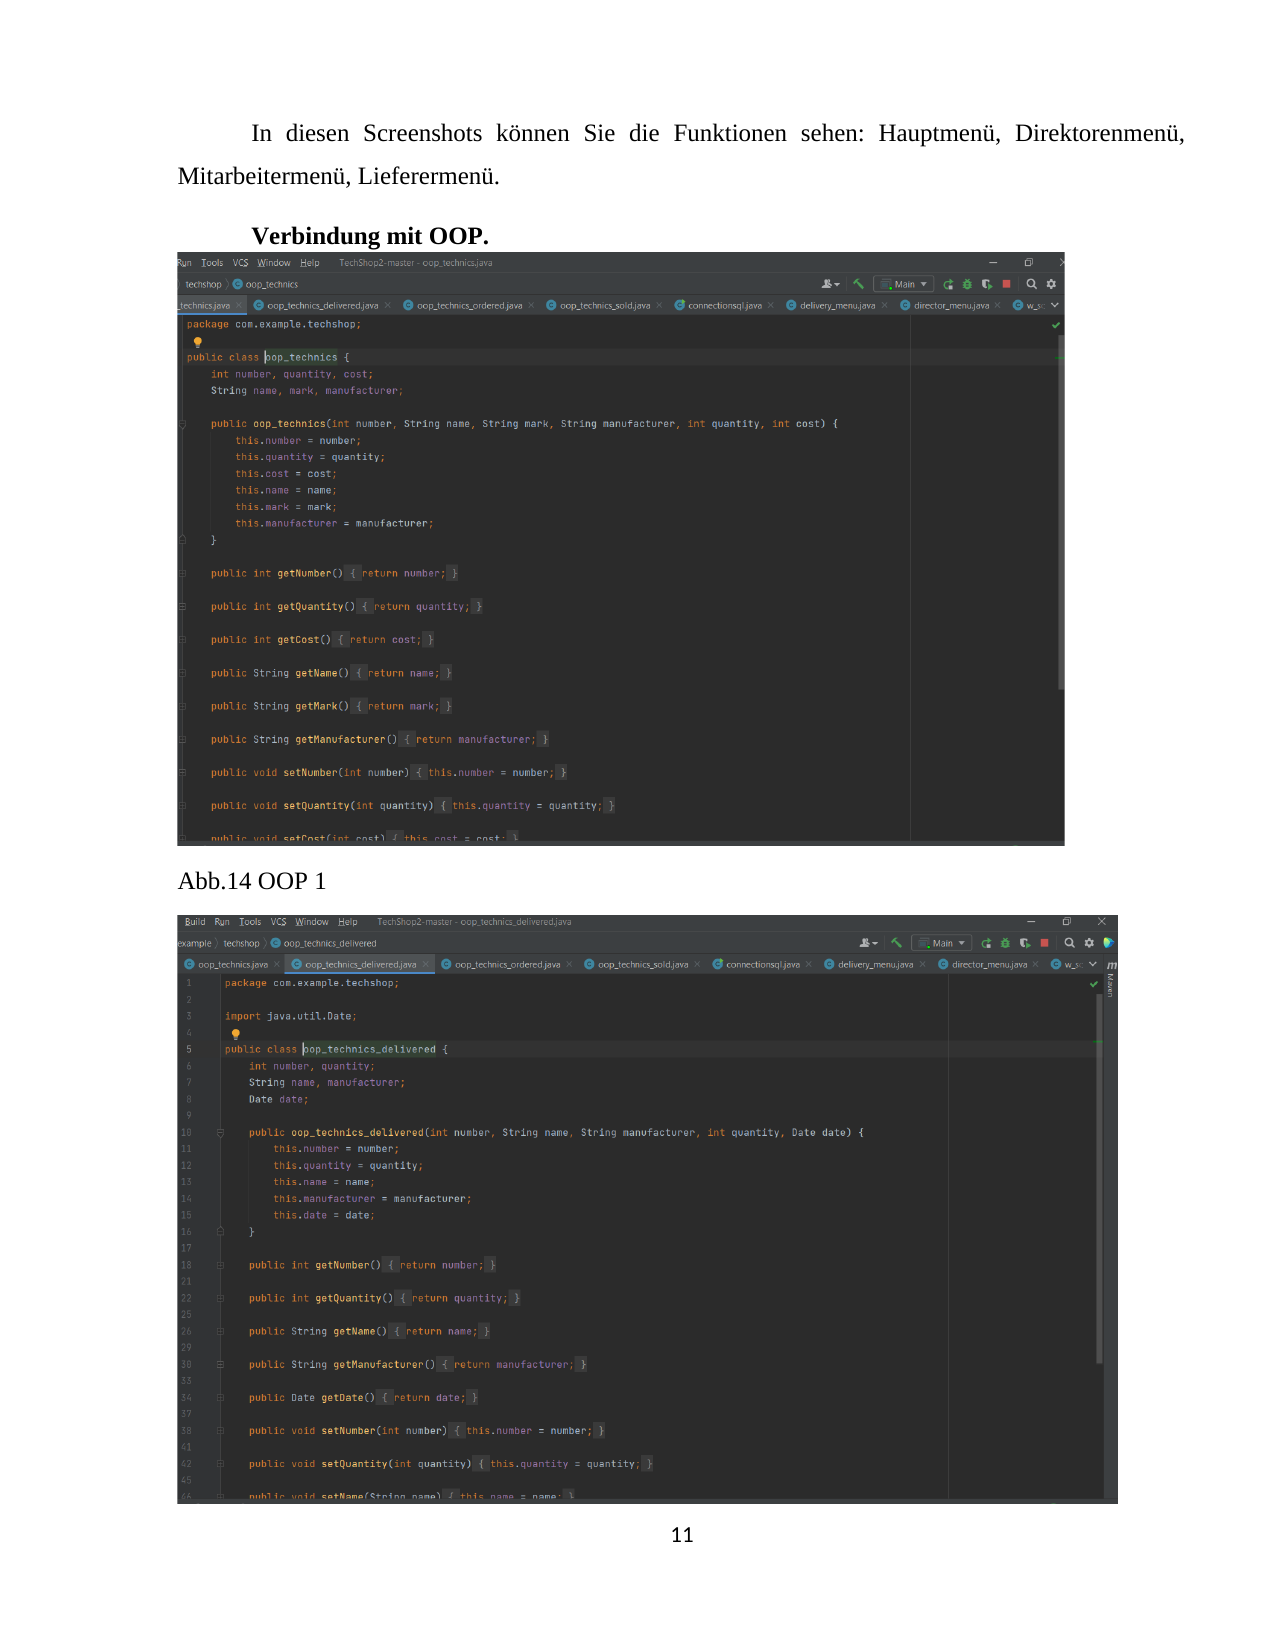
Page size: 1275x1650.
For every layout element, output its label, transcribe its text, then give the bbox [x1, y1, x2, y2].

picture [177, 252, 1065, 846]
text In diesen Screenshots können Sie die Funktionen sehen: Hauptmenü, Direktorenmenü, Mitarbeitermenü, Lieferermenü. [177, 118, 1186, 190]
picture [177, 915, 1118, 1504]
subtitle Verbindung mit OOP. [177, 221, 1186, 250]
text Abb.14 OOP 1 [177, 866, 1186, 895]
